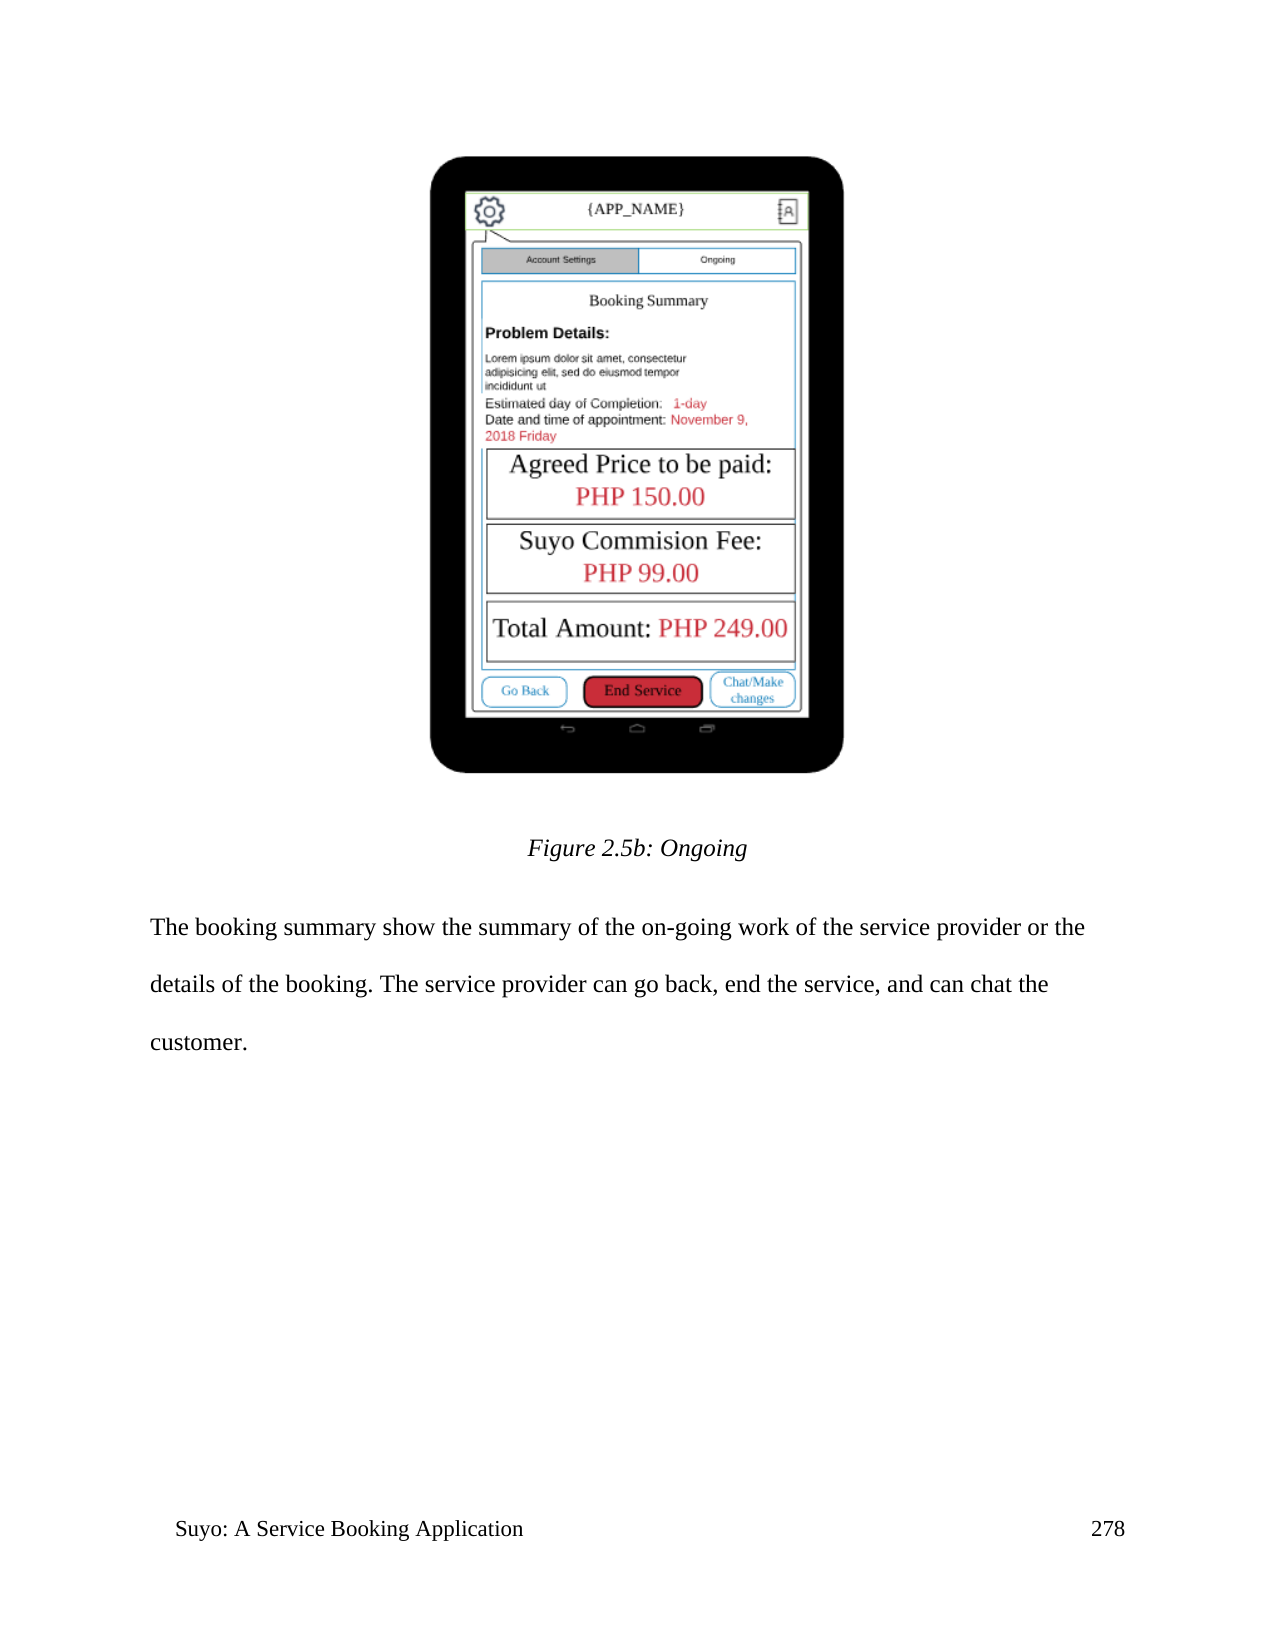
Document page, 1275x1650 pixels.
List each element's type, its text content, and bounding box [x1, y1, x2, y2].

text Figure 2.5b: Ongoing [150, 833, 1125, 862]
text The booking summary show the summary of the on-going work of the service provider or the details of the booking. The service provider can go back, end the service, and can chat the customer. [150, 912, 1125, 1056]
picture [420, 150, 855, 787]
